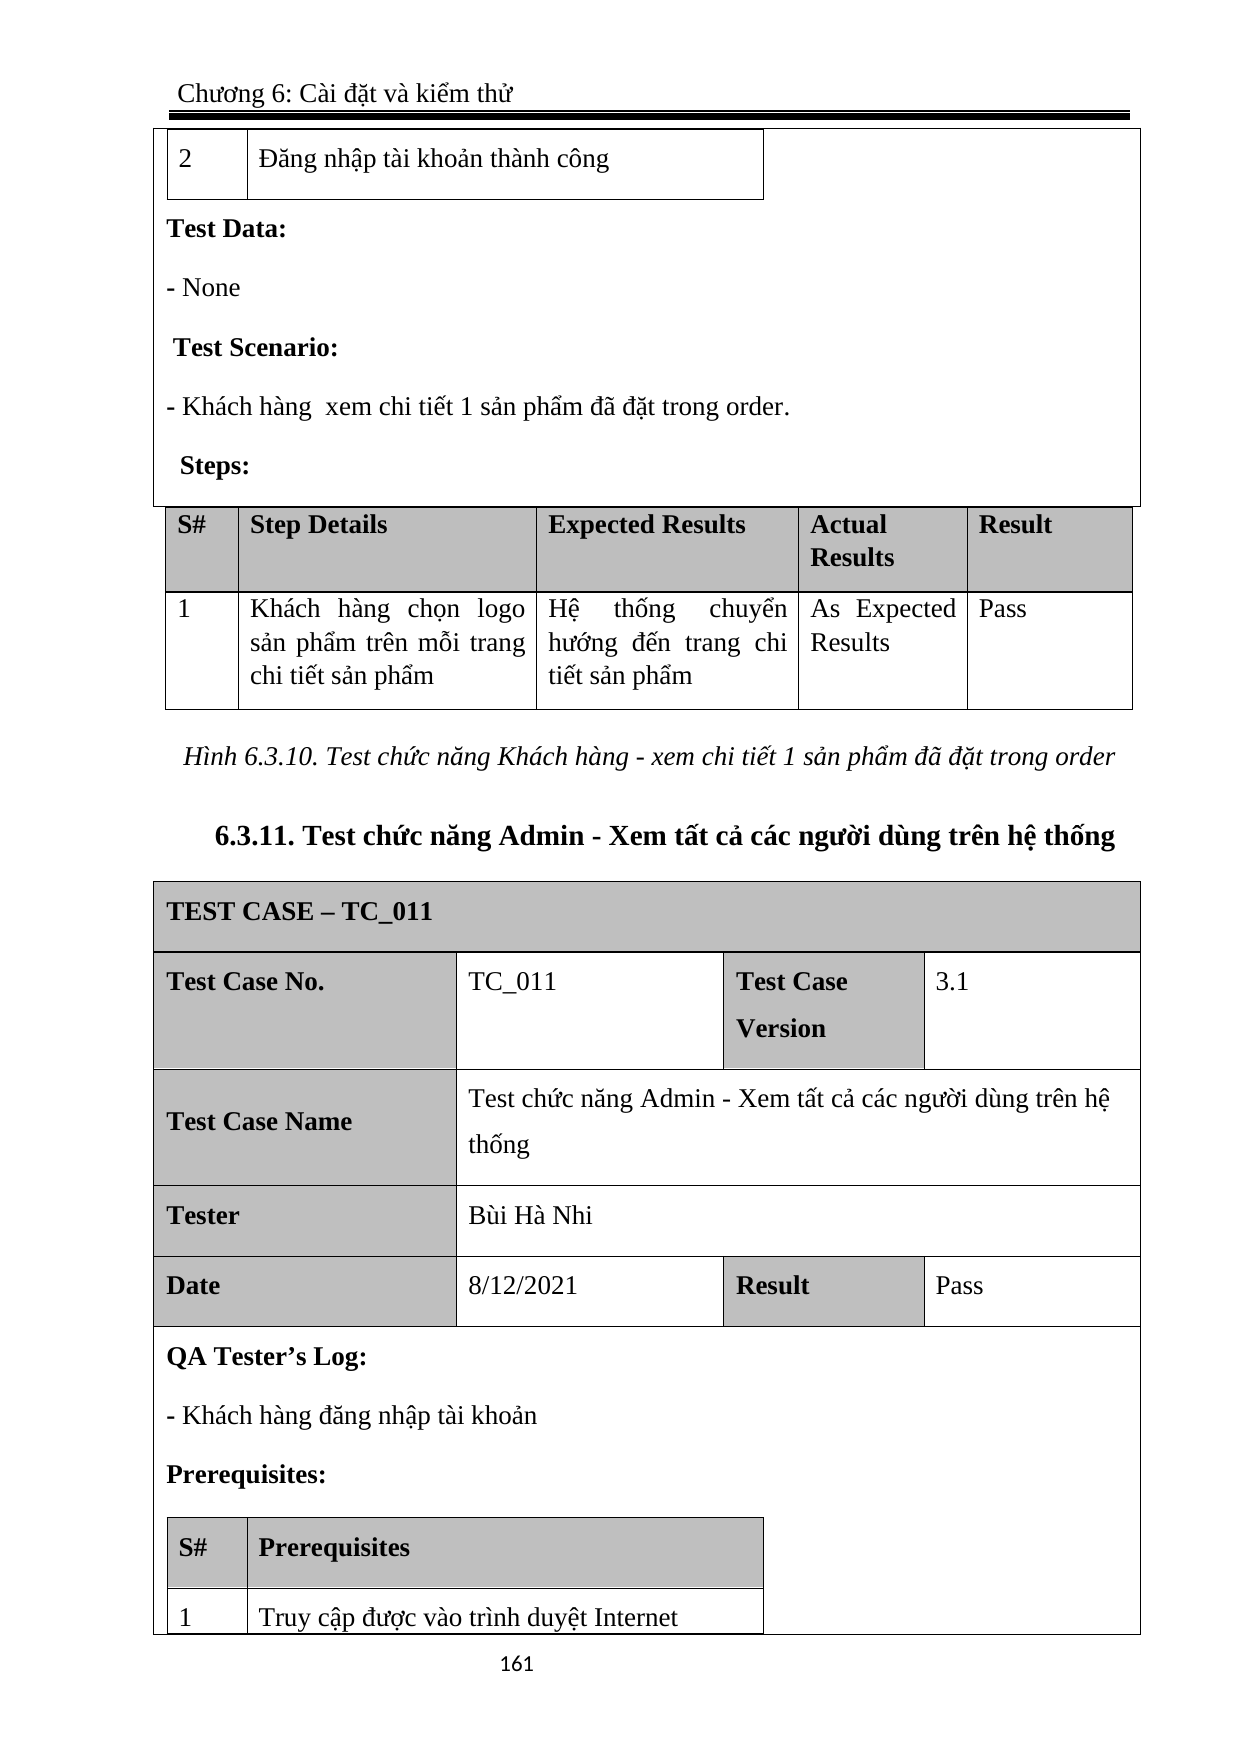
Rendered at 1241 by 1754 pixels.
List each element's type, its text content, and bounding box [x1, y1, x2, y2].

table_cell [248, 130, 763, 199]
subtitle 6.3.11. Test chức năng Admin - Xem tất cả các người dùng trên hệ thống [177, 818, 1122, 852]
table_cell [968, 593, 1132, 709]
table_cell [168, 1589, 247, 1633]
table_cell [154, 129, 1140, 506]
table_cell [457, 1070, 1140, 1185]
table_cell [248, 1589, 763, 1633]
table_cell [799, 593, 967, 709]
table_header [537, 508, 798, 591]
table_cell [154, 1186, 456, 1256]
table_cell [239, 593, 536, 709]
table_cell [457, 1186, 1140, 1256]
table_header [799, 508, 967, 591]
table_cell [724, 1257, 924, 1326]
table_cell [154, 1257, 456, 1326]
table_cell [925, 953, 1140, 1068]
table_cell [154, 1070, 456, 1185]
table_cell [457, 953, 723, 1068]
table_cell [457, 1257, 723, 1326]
subtitle Hình 6.3.10. Test chức năng Khách hàng - xem chi tiết 1 sản phẩm đã đặt trong order [177, 739, 1122, 771]
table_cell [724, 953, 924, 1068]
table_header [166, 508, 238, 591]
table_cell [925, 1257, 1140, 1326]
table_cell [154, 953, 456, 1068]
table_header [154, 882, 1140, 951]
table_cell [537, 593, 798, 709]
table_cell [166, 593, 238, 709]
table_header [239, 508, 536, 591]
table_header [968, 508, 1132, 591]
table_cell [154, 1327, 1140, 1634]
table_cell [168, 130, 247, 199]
